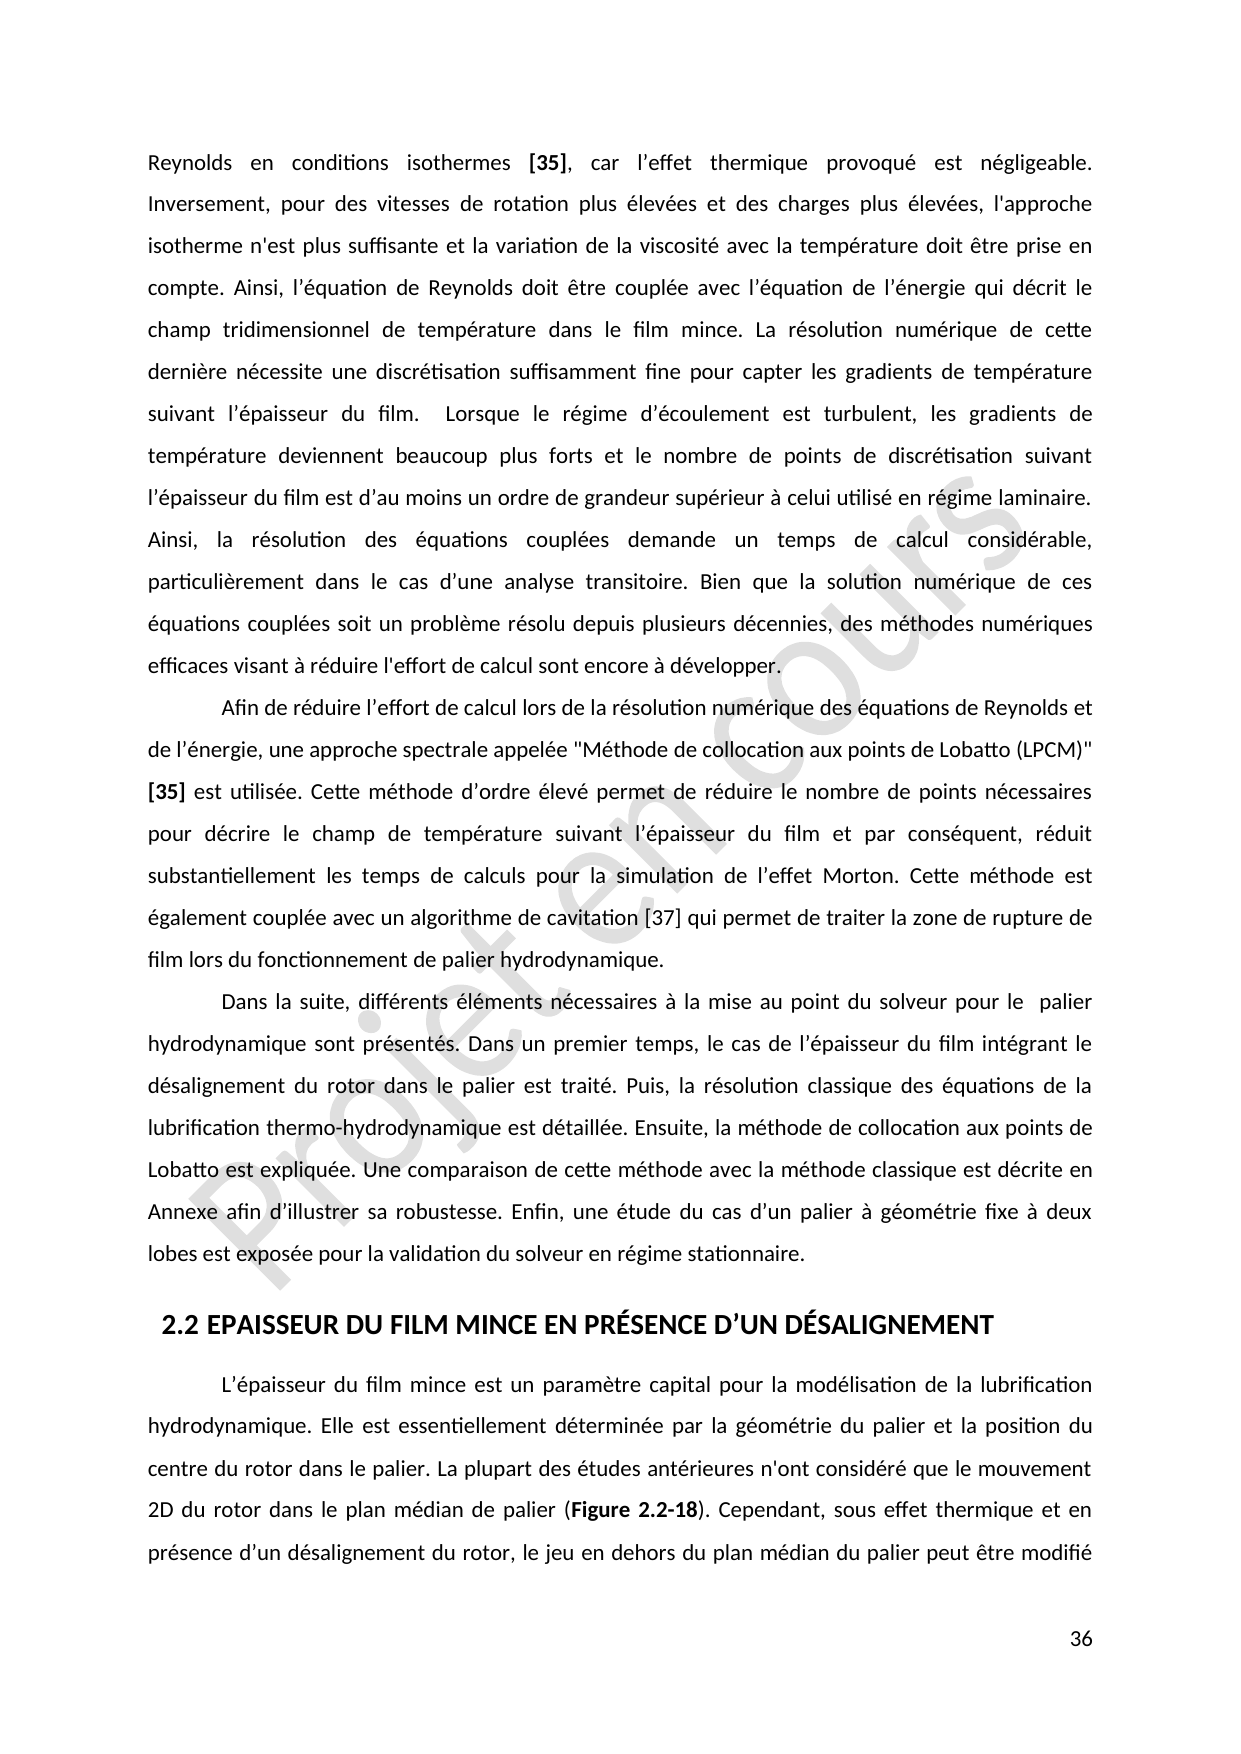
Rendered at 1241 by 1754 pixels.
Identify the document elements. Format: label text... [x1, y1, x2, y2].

text Dans la suite, différents éléments nécessaires à la mise au point du solveur pour le palier hydrodynamique sont présentés. Dans un premier temps, le cas de l’épaisseur du film intégrant le désalignement du rotor dans le palier est traité. Puis, la résolution classique des équations de la lubrification thermo-hydrodynamique est détaillée. Ensuite, la méthode de collocation aux points de Lobatto est expliquée. Une comparaison de cette méthode avec la méthode classique est décrite en Annexe afin d’illustrer sa robustesse. Enfin, une étude du cas d’un palier à géométrie fixe à deux lobes est exposée pour la validation du solveur en régime stationnaire. [148, 987, 1093, 1267]
text Afin de réduire l’effort de calcul lors de la résolution numérique des équations de Reynolds et de l’énergie, une approche spectrale appelée "Méthode de collocation aux points de Lobatto (LPCM)" [35] est utilisée. Cette méthode d’ordre élevé permet de réduire le nombre de points nécessaires pour décrire le champ de température suivant l’épaisseur du film et par conséquent, réduit substantiellement les temps de calculs pour la simulation de l’effet Morton. Cette méthode est également couplée avec un algorithme de cavitation [37] qui permet de traiter la zone de rupture de film lors du fonctionnement de palier hydrodynamique. [148, 693, 1093, 973]
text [148, 148, 1093, 679]
subtitle Epaisseur du film mince en présence d’un désalignement [161, 1306, 1093, 1342]
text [148, 1370, 1093, 1566]
